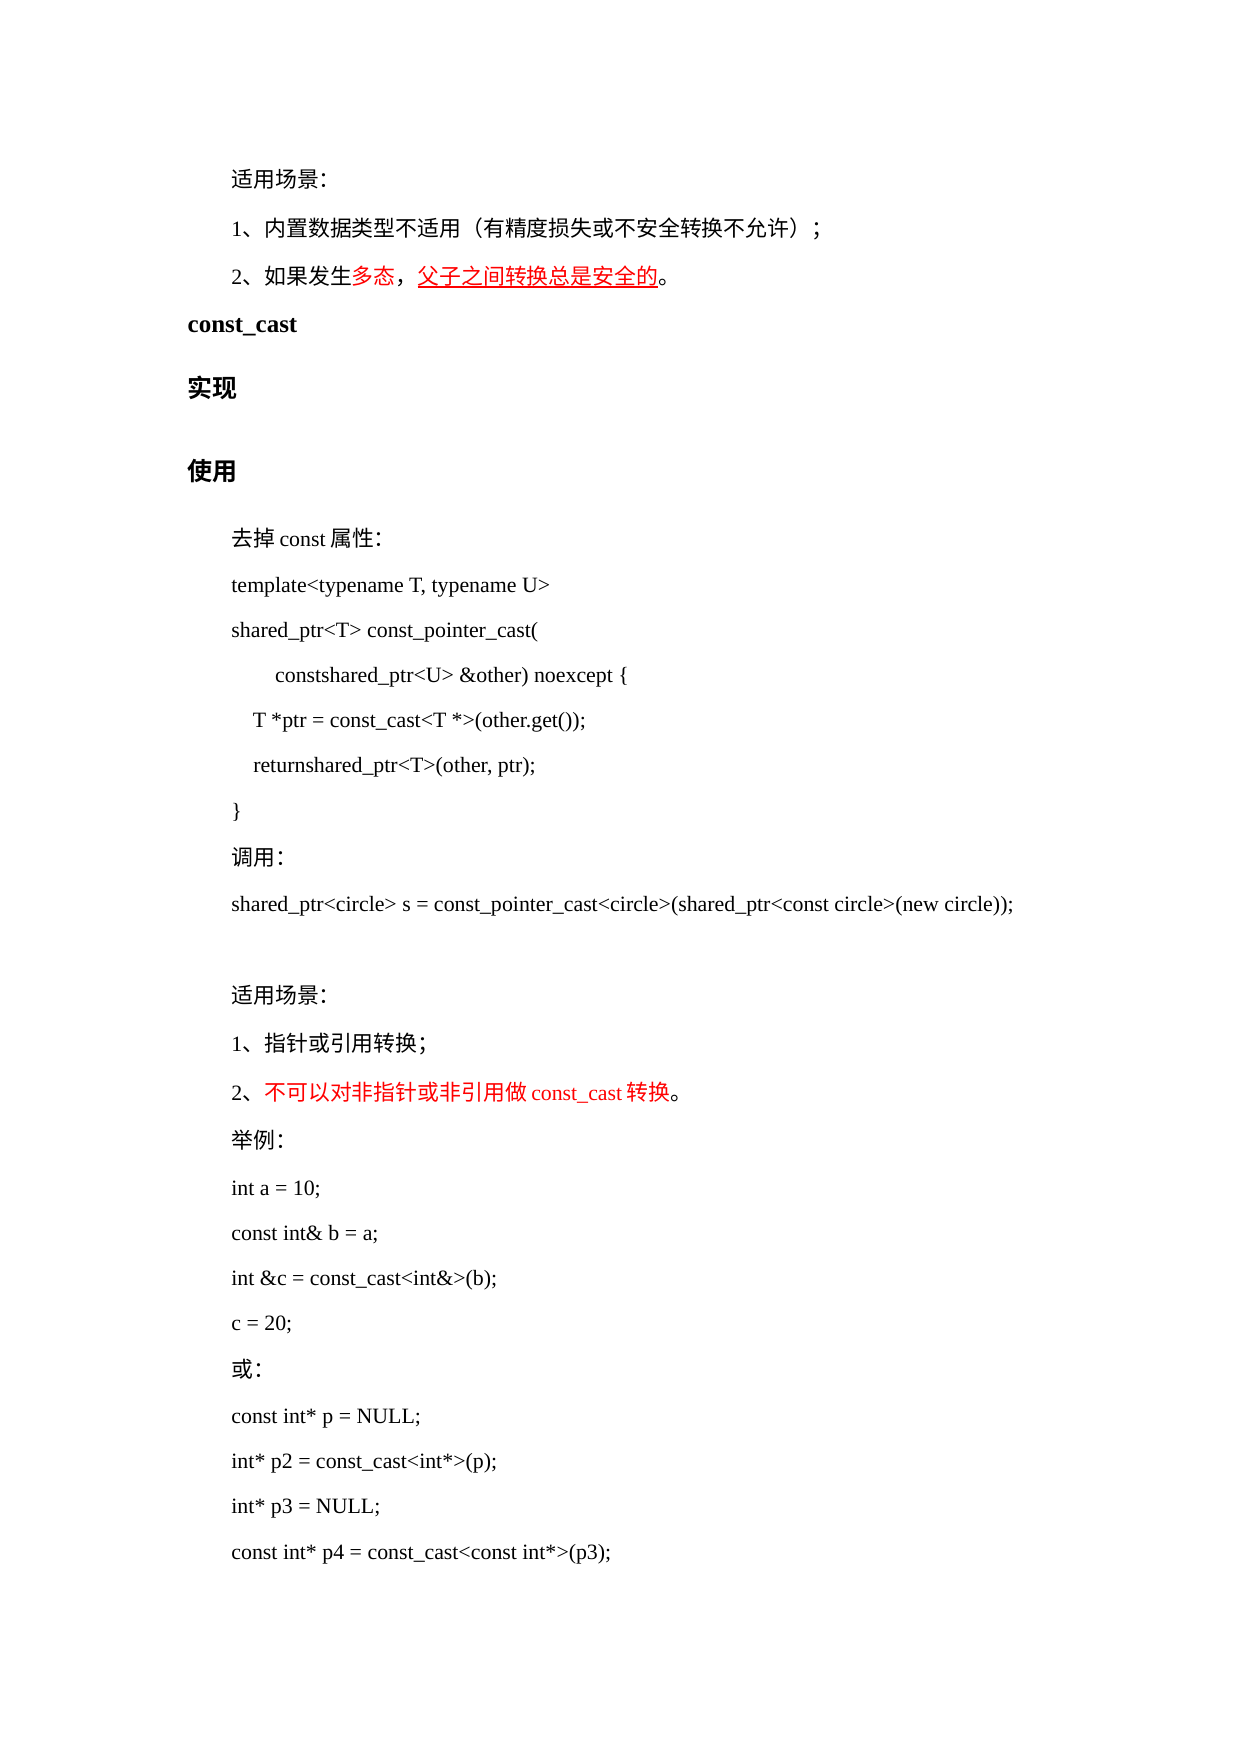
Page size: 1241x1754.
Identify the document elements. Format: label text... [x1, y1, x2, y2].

list 内置数据类型不适用（有精度损失或不安全转换不允许）； [187, 210, 1053, 243]
text shared_ptr<circle> s = const_pointer_cast<circle>(shared_ptr<const circle>(new circle)); [187, 887, 1053, 920]
subtitle const_cast [187, 307, 1053, 339]
subtitle 实现 [187, 354, 1053, 419]
text 适用场景： [187, 978, 1053, 1010]
text } [187, 794, 1053, 826]
list const int& b = a; [187, 1216, 1053, 1248]
text constshared_ptr<U> &other) noexcept { [187, 659, 1053, 691]
list c = 20; [187, 1306, 1053, 1339]
list 举例： [187, 1123, 1053, 1155]
list int &c = const_cast<int&>(b); [187, 1261, 1053, 1294]
list int a = 10; [187, 1171, 1053, 1203]
subtitle 使用 [187, 437, 1053, 502]
list 或： [187, 1351, 1053, 1384]
text T *ptr = const_cast<T *>(other.get()); [187, 704, 1053, 736]
list const int* p = NULL; [187, 1400, 1053, 1432]
text 适用场景： [187, 162, 1053, 194]
list 指针或引用转换； [187, 1026, 1053, 1058]
list const int* p4 = const_cast<const int*>(p3); [187, 1535, 1053, 1567]
text shared_ptr<T> const_pointer_cast( [187, 613, 1053, 646]
list 如果发生多态，父子之间转换总是安全的。 [187, 259, 1053, 291]
list 不可以对非指针或非引用做const_cast转换。 [187, 1074, 1053, 1107]
text template<typename T, typename U> [187, 568, 1053, 601]
text 去掉const属性： [187, 520, 1053, 553]
list int* p3 = NULL; [187, 1490, 1053, 1522]
list int* p2 = const_cast<int*>(p); [187, 1445, 1053, 1477]
text 调用： [187, 839, 1053, 872]
text returnshared_ptr<T>(other, ptr); [187, 749, 1053, 781]
